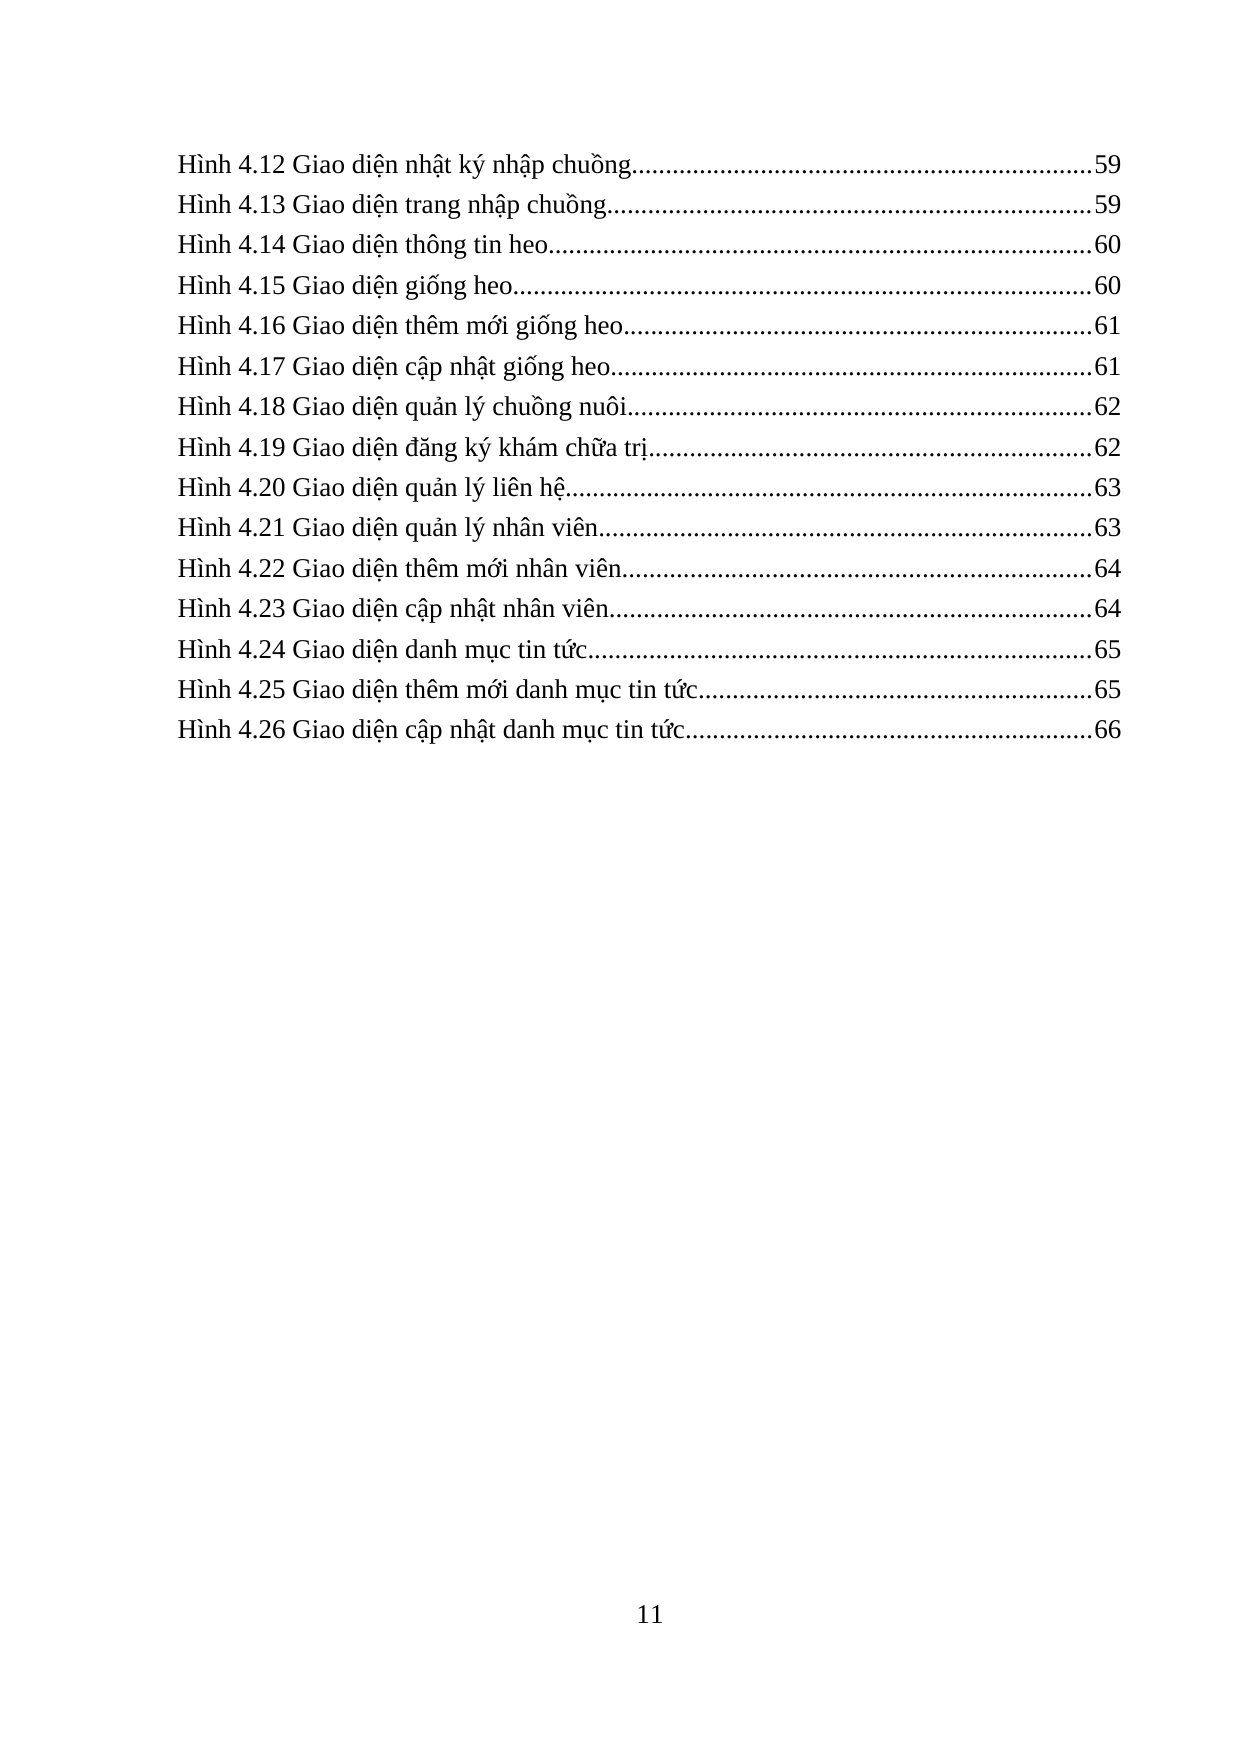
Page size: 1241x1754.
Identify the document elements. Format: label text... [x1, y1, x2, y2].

text Hình 4.24 Giao diện danh mục tin tức 65 [177, 633, 1122, 664]
text Hình 4.20 Giao diện quản lý liên hệ 63 [177, 471, 1122, 502]
text Hình 4.13 Giao diện trang nhập chuồng 59 [177, 188, 1122, 219]
text Hình 4.17 Giao diện cập nhật giống heo 61 [177, 350, 1122, 381]
text Hình 4.12 Giao diện nhật ký nhập chuồng 59 [177, 148, 1122, 179]
text Hình 4.22 Giao diện thêm mới nhân viên 64 [177, 552, 1122, 583]
text Hình 4.14 Giao diện thông tin heo 60 [177, 228, 1122, 260]
text Hình 4.18 Giao diện quản lý chuồng nuôi 62 [177, 390, 1122, 421]
text Hình 4.21 Giao diện quản lý nhân viên 63 [177, 511, 1122, 543]
text Hình 4.15 Giao diện giống heo 60 [177, 269, 1122, 300]
text Hình 4.25 Giao diện thêm mới danh mục tin tức 65 [177, 673, 1122, 704]
text Hình 4.16 Giao diện thêm mới giống heo 61 [177, 309, 1122, 341]
text Hình 4.23 Giao diện cập nhật nhân viên 64 [177, 592, 1122, 623]
text Hình 4.26 Giao diện cập nhật danh mục tin tức 66 [177, 713, 1122, 745]
text Hình 4.19 Giao diện đăng ký khám chữa trị 62 [177, 431, 1122, 462]
